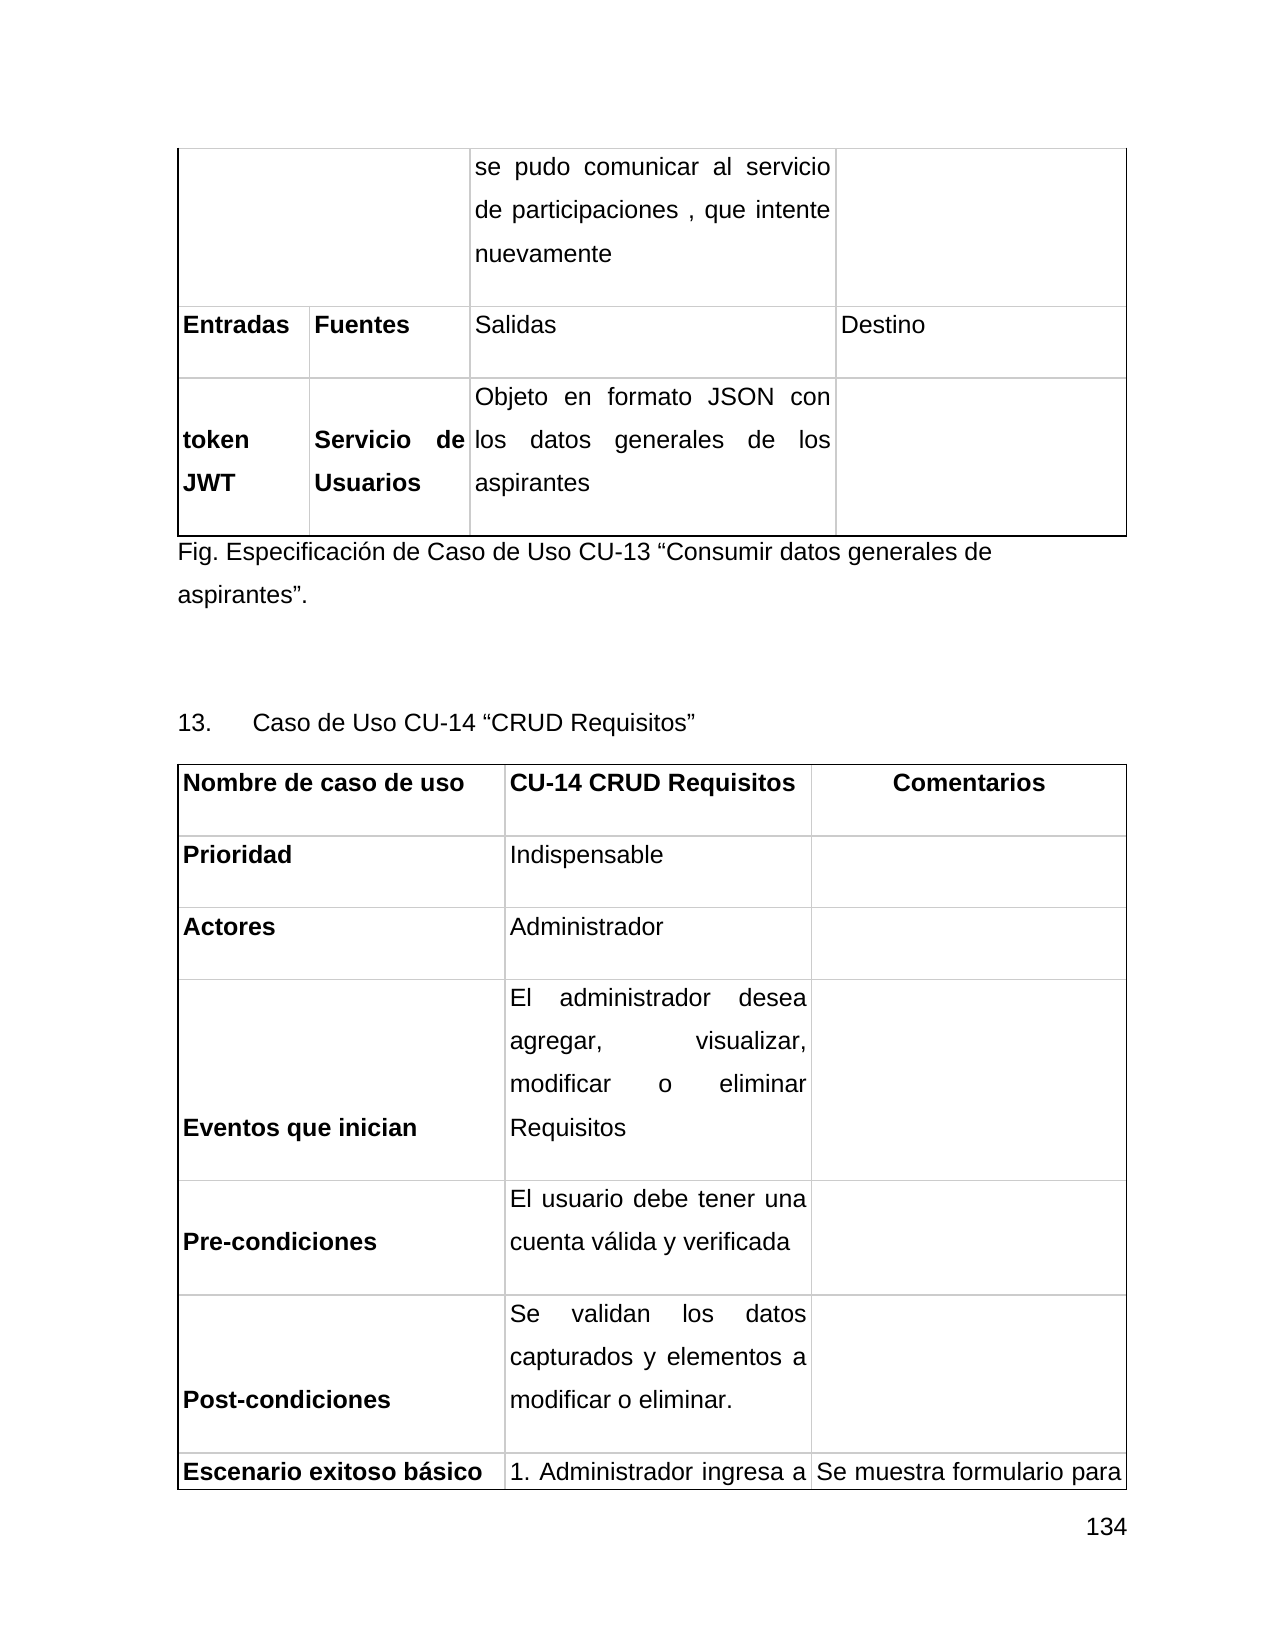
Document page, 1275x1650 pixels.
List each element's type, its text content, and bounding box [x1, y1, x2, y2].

table_cell Indispensable [506, 837, 811, 907]
table_cell Entradas [179, 307, 309, 377]
table_cell El administrador desea agregar, visualizar, modificar o eliminar Requisitos [506, 980, 811, 1179]
table_cell Fuentes [310, 307, 469, 377]
table_cell [812, 1181, 1126, 1294]
table_cell [837, 149, 1126, 306]
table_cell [812, 1454, 1126, 1489]
table_cell Eventos que inician [179, 980, 504, 1179]
table_cell Servicio de Usuarios [310, 379, 469, 535]
table_header Nombre de caso de uso [179, 765, 504, 835]
table_cell Prioridad [179, 837, 504, 907]
table_cell Post-condiciones [179, 1296, 504, 1452]
table_cell Destino [837, 307, 1126, 377]
table_cell Se validan los datos capturados y elementos a modificar o eliminar. [506, 1296, 811, 1452]
table_cell [837, 379, 1126, 535]
table_header CU-14 CRUD Requisitos [506, 765, 811, 835]
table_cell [471, 149, 835, 306]
table_cell El usuario debe tener una cuenta válida y verificada [506, 1181, 811, 1294]
table_cell [812, 980, 1126, 1179]
table_cell [812, 1296, 1126, 1452]
table_cell Salidas [471, 307, 835, 377]
subtitle Caso de Uso CU-14 “CRUD Requisitos” [177, 708, 1127, 737]
table_cell Actores [179, 908, 504, 978]
table_cell Administrador [506, 908, 811, 978]
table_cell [506, 1454, 811, 1489]
table_cell Pre-condiciones [179, 1181, 504, 1294]
table_cell [812, 908, 1126, 978]
text Fig. Especificación de Caso de Uso CU-13 “Consumir datos generales de aspirantes”. [177, 537, 1127, 609]
table_cell Objeto en formato JSON con los datos generales de los aspirantes [471, 379, 835, 535]
table_cell [812, 837, 1126, 907]
table_cell token JWT [179, 379, 309, 535]
table_header Comentarios [812, 765, 1126, 835]
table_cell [179, 1454, 504, 1489]
